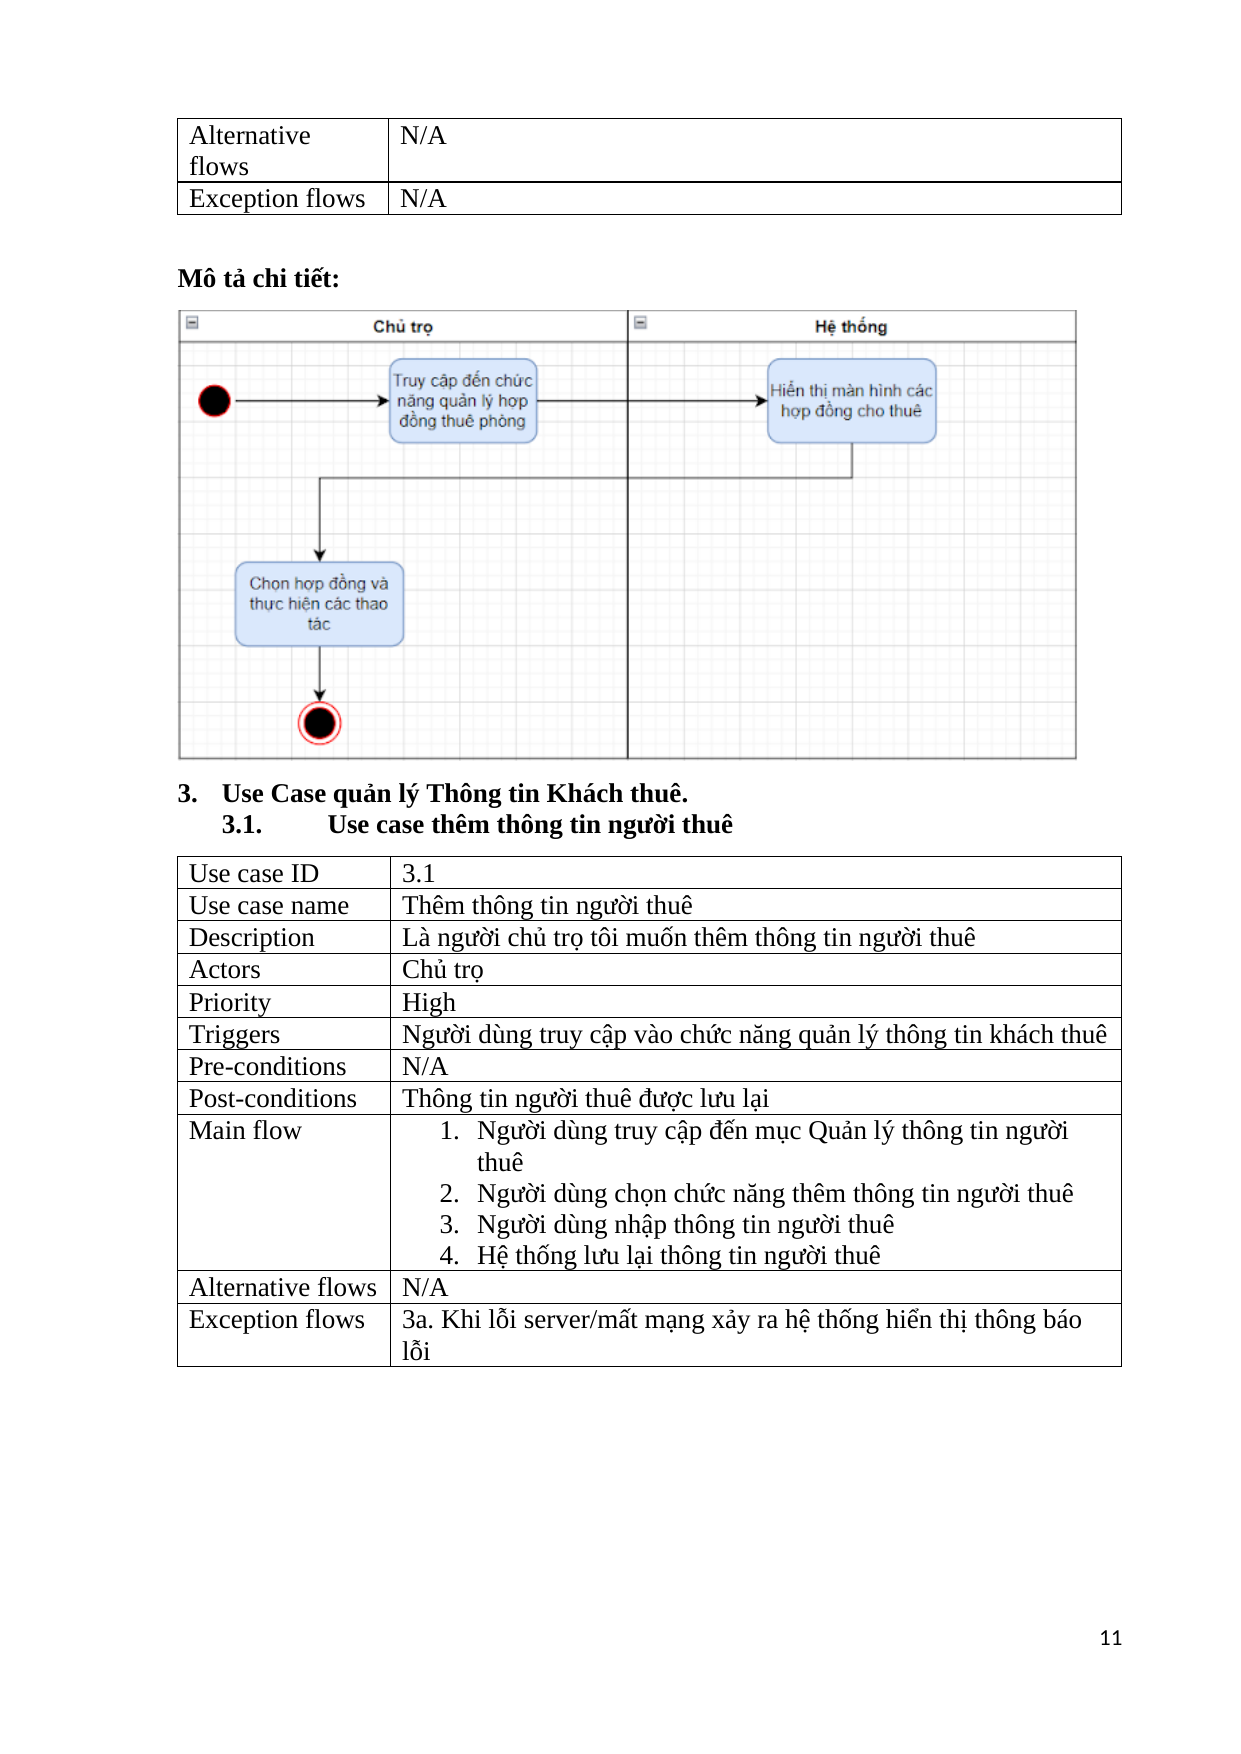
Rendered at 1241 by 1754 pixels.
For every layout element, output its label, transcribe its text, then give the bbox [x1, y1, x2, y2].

table_cell Alternative flows [178, 119, 388, 181]
list Use Case quản lý Thông tin Khách thuê. [177, 777, 1122, 808]
table_cell Triggers [178, 1018, 390, 1049]
table_cell Main flow [178, 1115, 390, 1270]
table_header Use case ID [178, 857, 390, 888]
table_cell N/A [389, 119, 1121, 181]
table_cell Actors [178, 954, 390, 985]
table_cell Exception flows [178, 183, 388, 214]
table_cell Chủ trọ [391, 954, 1121, 985]
table_cell Người dùng truy cập đến mục Quản lý thông tin người thuê Người dùng chọn chức năng thêm thông tin người thuê Người dùng nhập thông tin người thuê Hệ thống lưu lại thông tin người thuê [391, 1115, 1121, 1270]
table_cell 3a. Khi lỗi server/mất mạng xảy ra hệ thống hiển thị thông báo lỗi [391, 1304, 1121, 1366]
table_header 3.1 [391, 857, 1121, 888]
table_cell High [391, 986, 1121, 1017]
table_cell N/A [391, 1050, 1121, 1081]
table_cell Priority [178, 986, 390, 1017]
table_cell Là người chủ trọ tôi muốn thêm thông tin người thuê [391, 921, 1121, 952]
picture [177, 310, 1078, 761]
table_cell Người dùng truy cập vào chức năng quản lý thông tin khách thuê [391, 1018, 1121, 1049]
table_cell Post-conditions [178, 1082, 390, 1113]
table_cell Use case name [178, 889, 390, 920]
table_cell N/A [391, 1271, 1121, 1302]
table_cell Description [178, 921, 390, 952]
table_cell Alternative flows [178, 1271, 390, 1302]
table_cell Thêm thông tin người thuê [391, 889, 1121, 920]
table_cell Thông tin người thuê được lưu lại [391, 1082, 1121, 1113]
table_cell N/A [389, 183, 1121, 214]
table_cell Pre-conditions [178, 1050, 390, 1081]
table_cell Exception flows [178, 1304, 390, 1366]
list Use case thêm thông tin người thuê [222, 808, 1122, 839]
text Mô tả chi tiết: [177, 262, 1122, 294]
